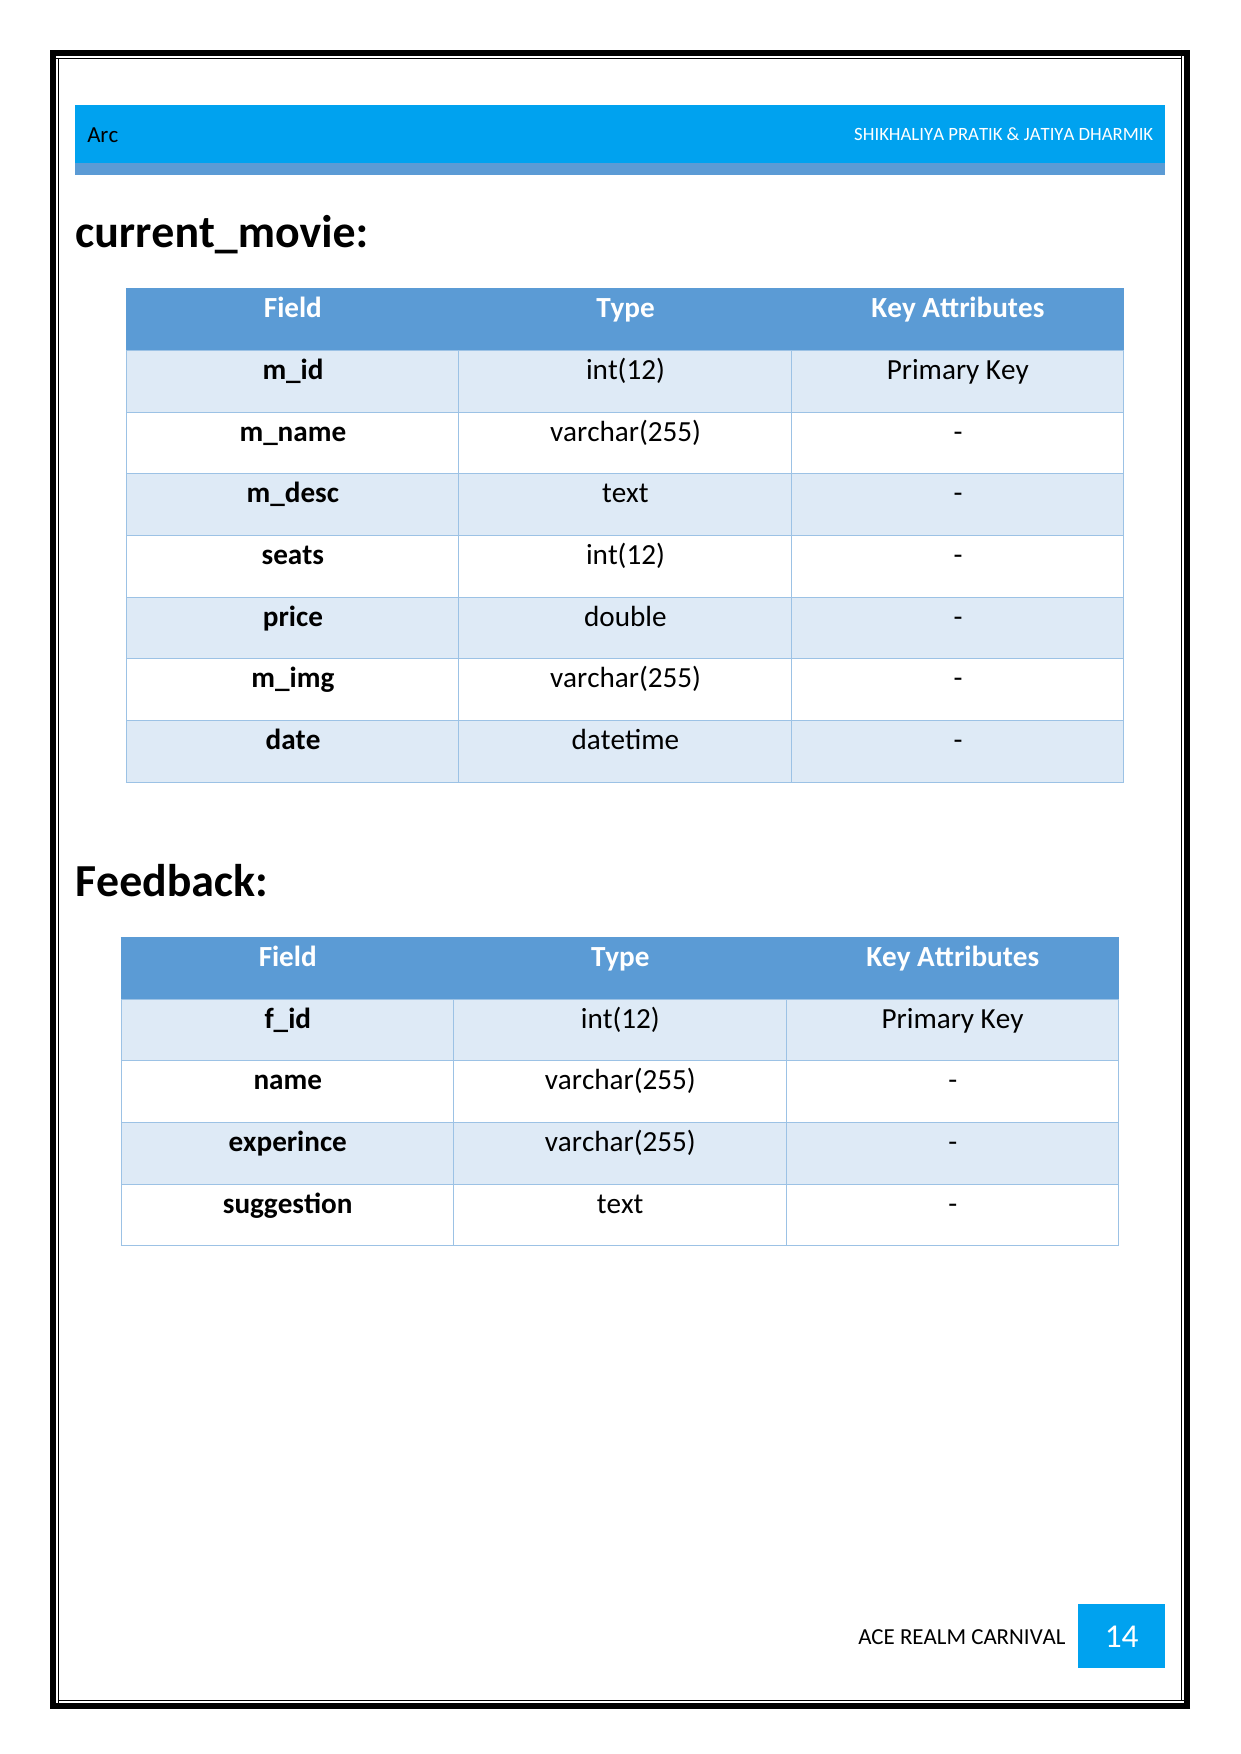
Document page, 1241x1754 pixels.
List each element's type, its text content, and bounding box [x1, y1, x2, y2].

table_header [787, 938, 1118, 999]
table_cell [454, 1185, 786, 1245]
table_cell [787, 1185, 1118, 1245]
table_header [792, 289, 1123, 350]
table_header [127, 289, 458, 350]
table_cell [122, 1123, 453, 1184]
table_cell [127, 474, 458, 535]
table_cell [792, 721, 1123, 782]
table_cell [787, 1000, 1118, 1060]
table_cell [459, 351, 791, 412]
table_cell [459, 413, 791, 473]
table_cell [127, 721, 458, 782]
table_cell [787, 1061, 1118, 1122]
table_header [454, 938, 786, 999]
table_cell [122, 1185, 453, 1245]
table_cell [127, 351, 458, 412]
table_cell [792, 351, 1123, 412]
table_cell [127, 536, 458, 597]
text current_movie: [75, 203, 1165, 259]
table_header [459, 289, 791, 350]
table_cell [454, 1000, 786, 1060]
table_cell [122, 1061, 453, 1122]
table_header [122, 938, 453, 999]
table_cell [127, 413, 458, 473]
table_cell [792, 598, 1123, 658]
text Feedback: [75, 852, 1165, 908]
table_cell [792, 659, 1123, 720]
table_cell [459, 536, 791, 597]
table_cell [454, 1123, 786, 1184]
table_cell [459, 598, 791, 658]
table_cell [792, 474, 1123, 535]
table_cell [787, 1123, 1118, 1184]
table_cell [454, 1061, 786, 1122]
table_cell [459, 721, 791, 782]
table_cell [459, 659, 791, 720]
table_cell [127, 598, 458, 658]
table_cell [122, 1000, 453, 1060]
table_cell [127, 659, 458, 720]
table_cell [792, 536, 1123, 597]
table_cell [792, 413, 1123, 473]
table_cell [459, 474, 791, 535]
